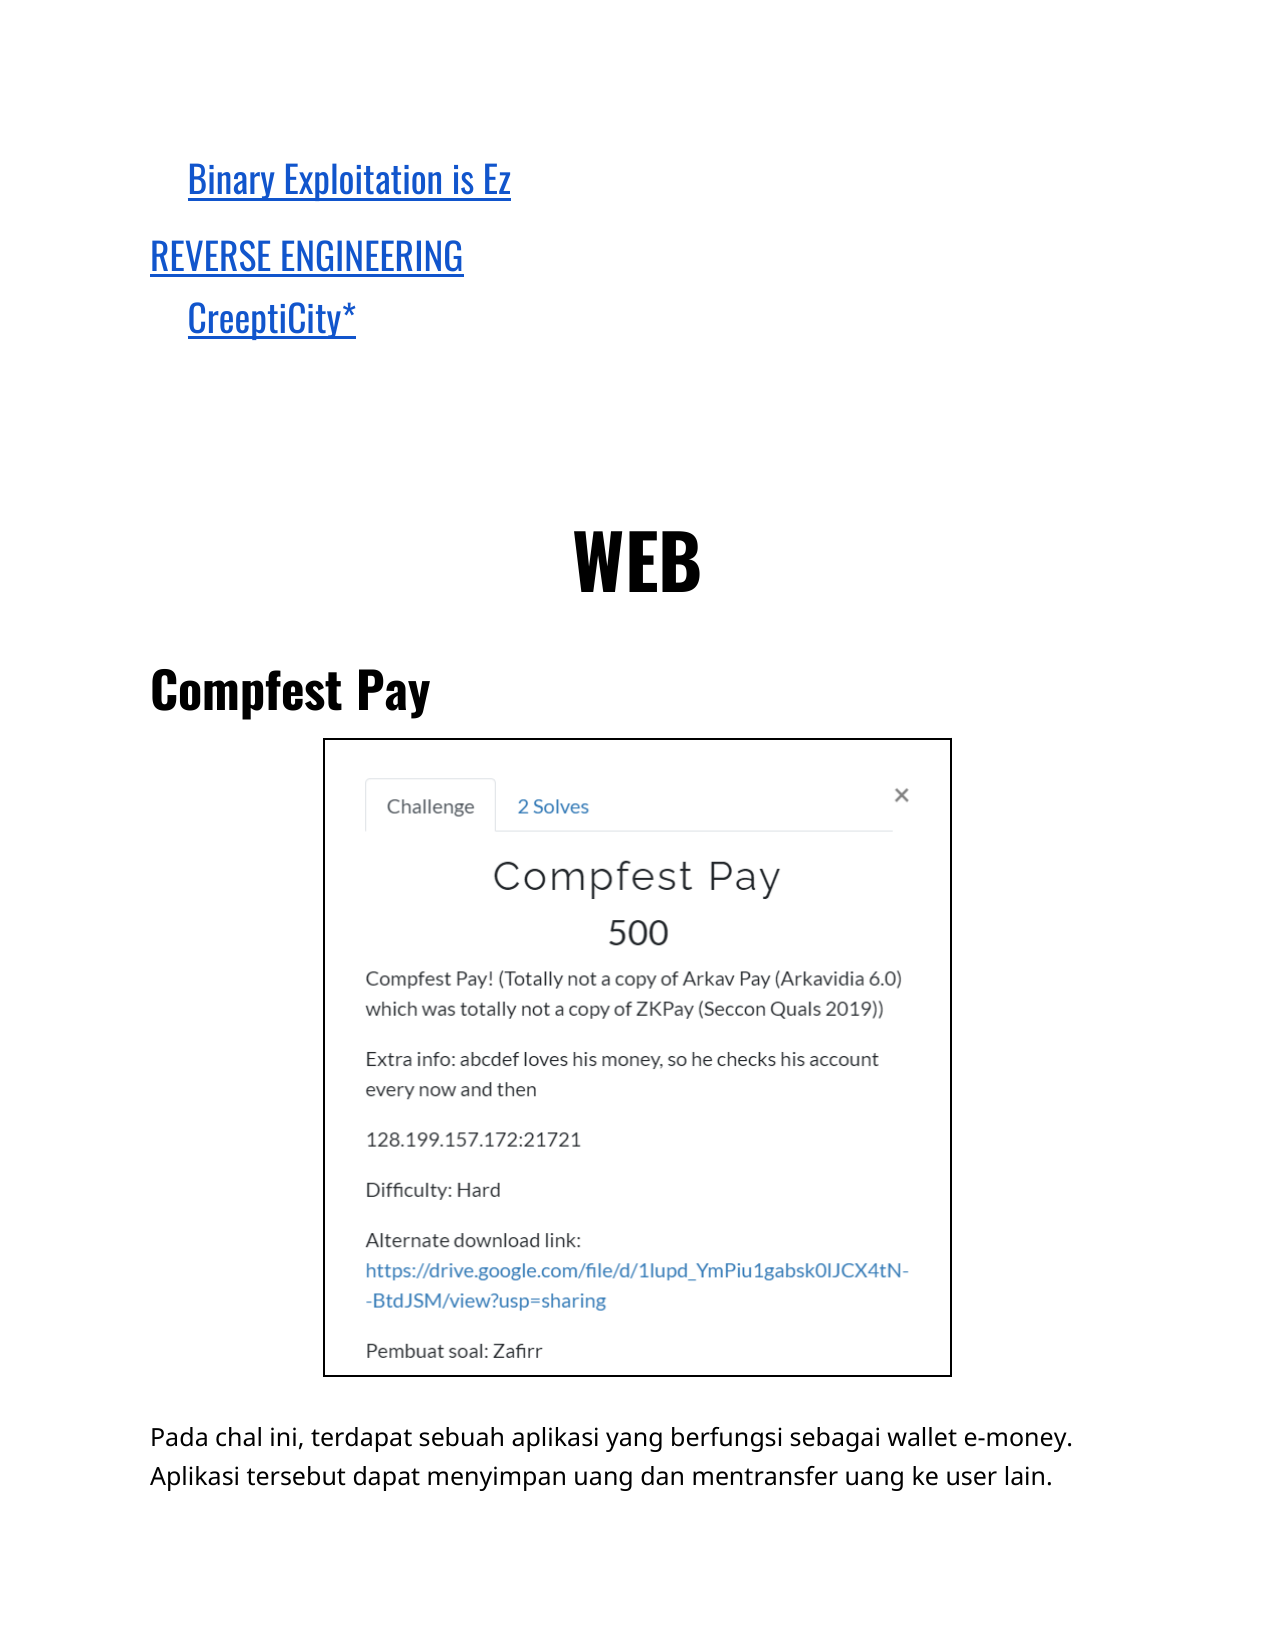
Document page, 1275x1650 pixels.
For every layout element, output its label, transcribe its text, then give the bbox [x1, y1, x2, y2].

text Pada chal ini, terdapat sebuah aplikasi yang berfungsi sebagai wallet e-money. [150, 1420, 1125, 1454]
subtitle Compfest Pay [150, 651, 1125, 725]
text Aplikasi tersebut dapat menyimpan uang dan mentransfer uang ke user lain. [150, 1459, 1125, 1493]
subtitle WEB [150, 502, 1125, 614]
picture [325, 740, 950, 1375]
